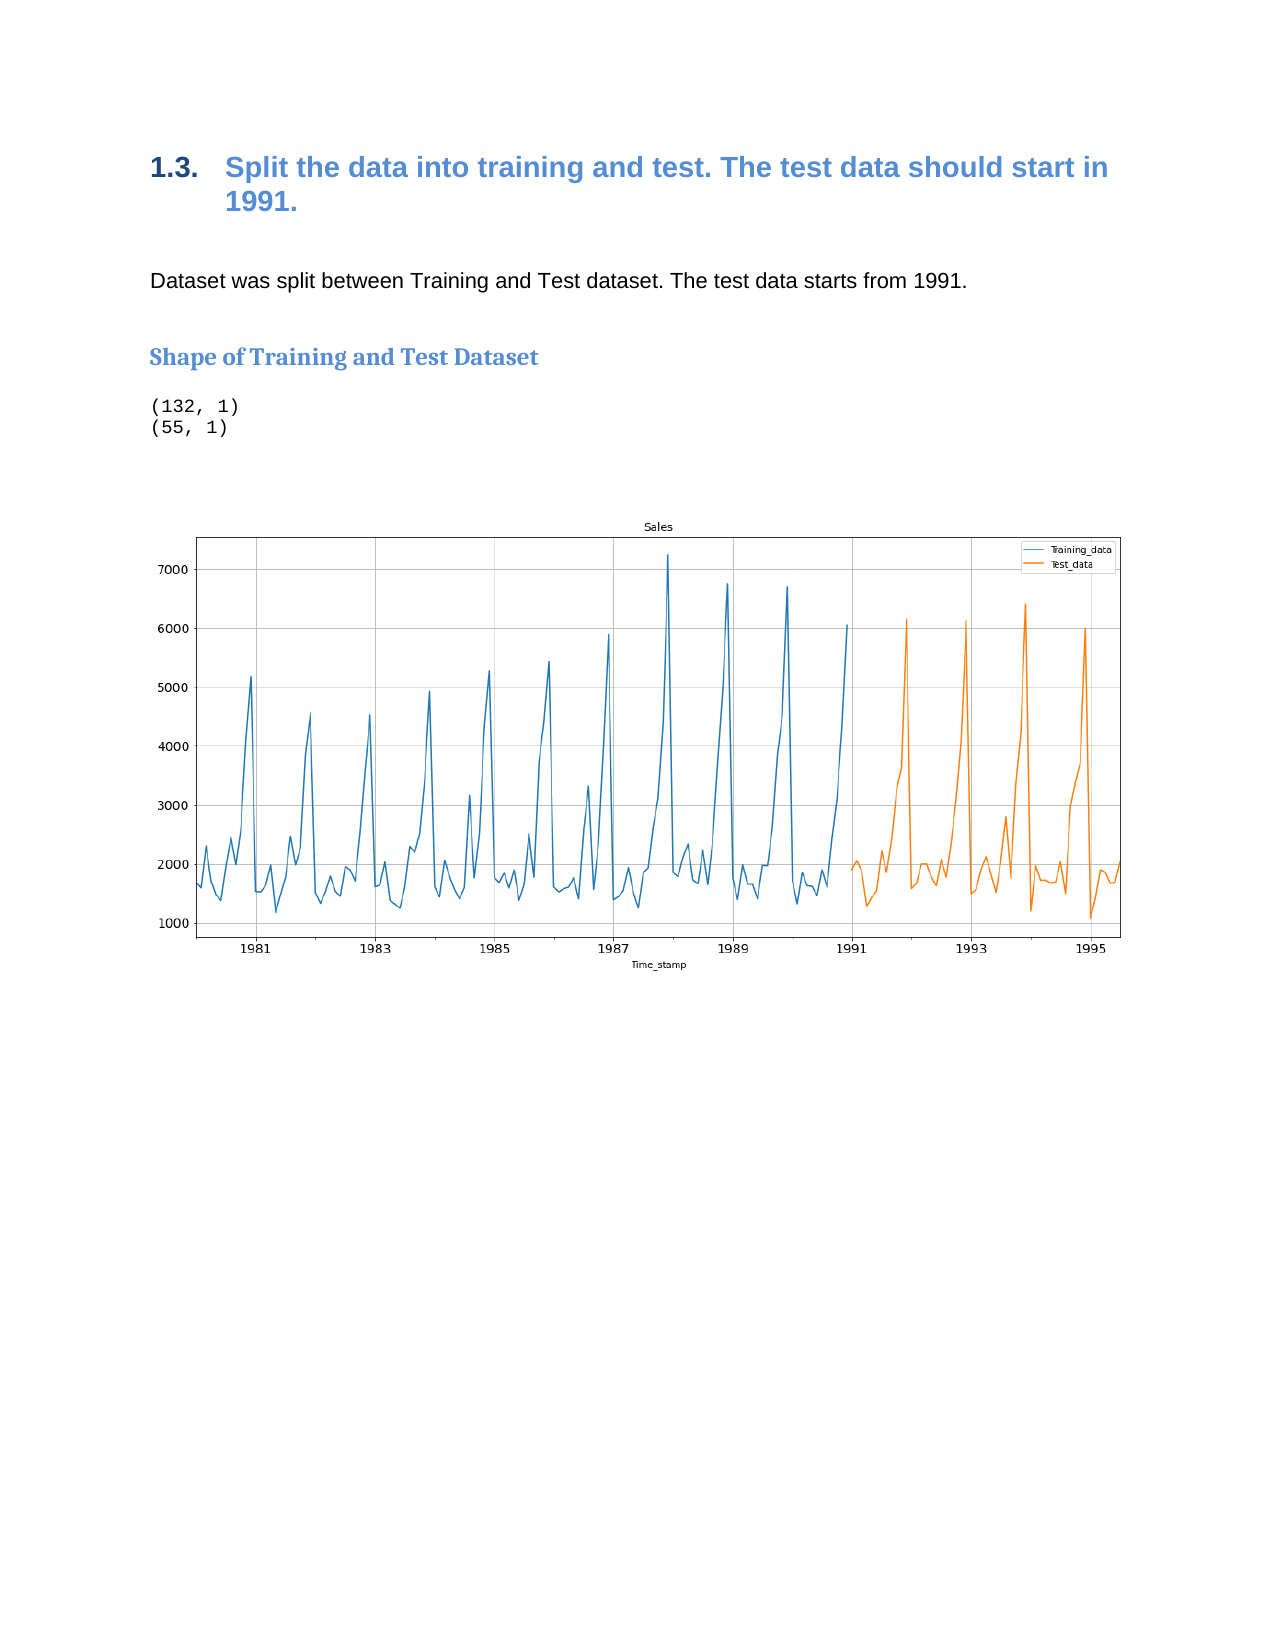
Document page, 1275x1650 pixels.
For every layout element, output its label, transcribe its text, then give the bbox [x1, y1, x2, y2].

picture [150, 515, 1125, 976]
text Dataset was split between Training and Test dataset. The test data starts from 1991. [150, 267, 1125, 293]
list Split the data into training and test. The test data should start in 1991. [150, 150, 1125, 217]
text (55, 1) [150, 418, 1125, 439]
text (132, 1) [150, 397, 1125, 418]
text Shape of Training and Test Dataset [150, 343, 1125, 372]
